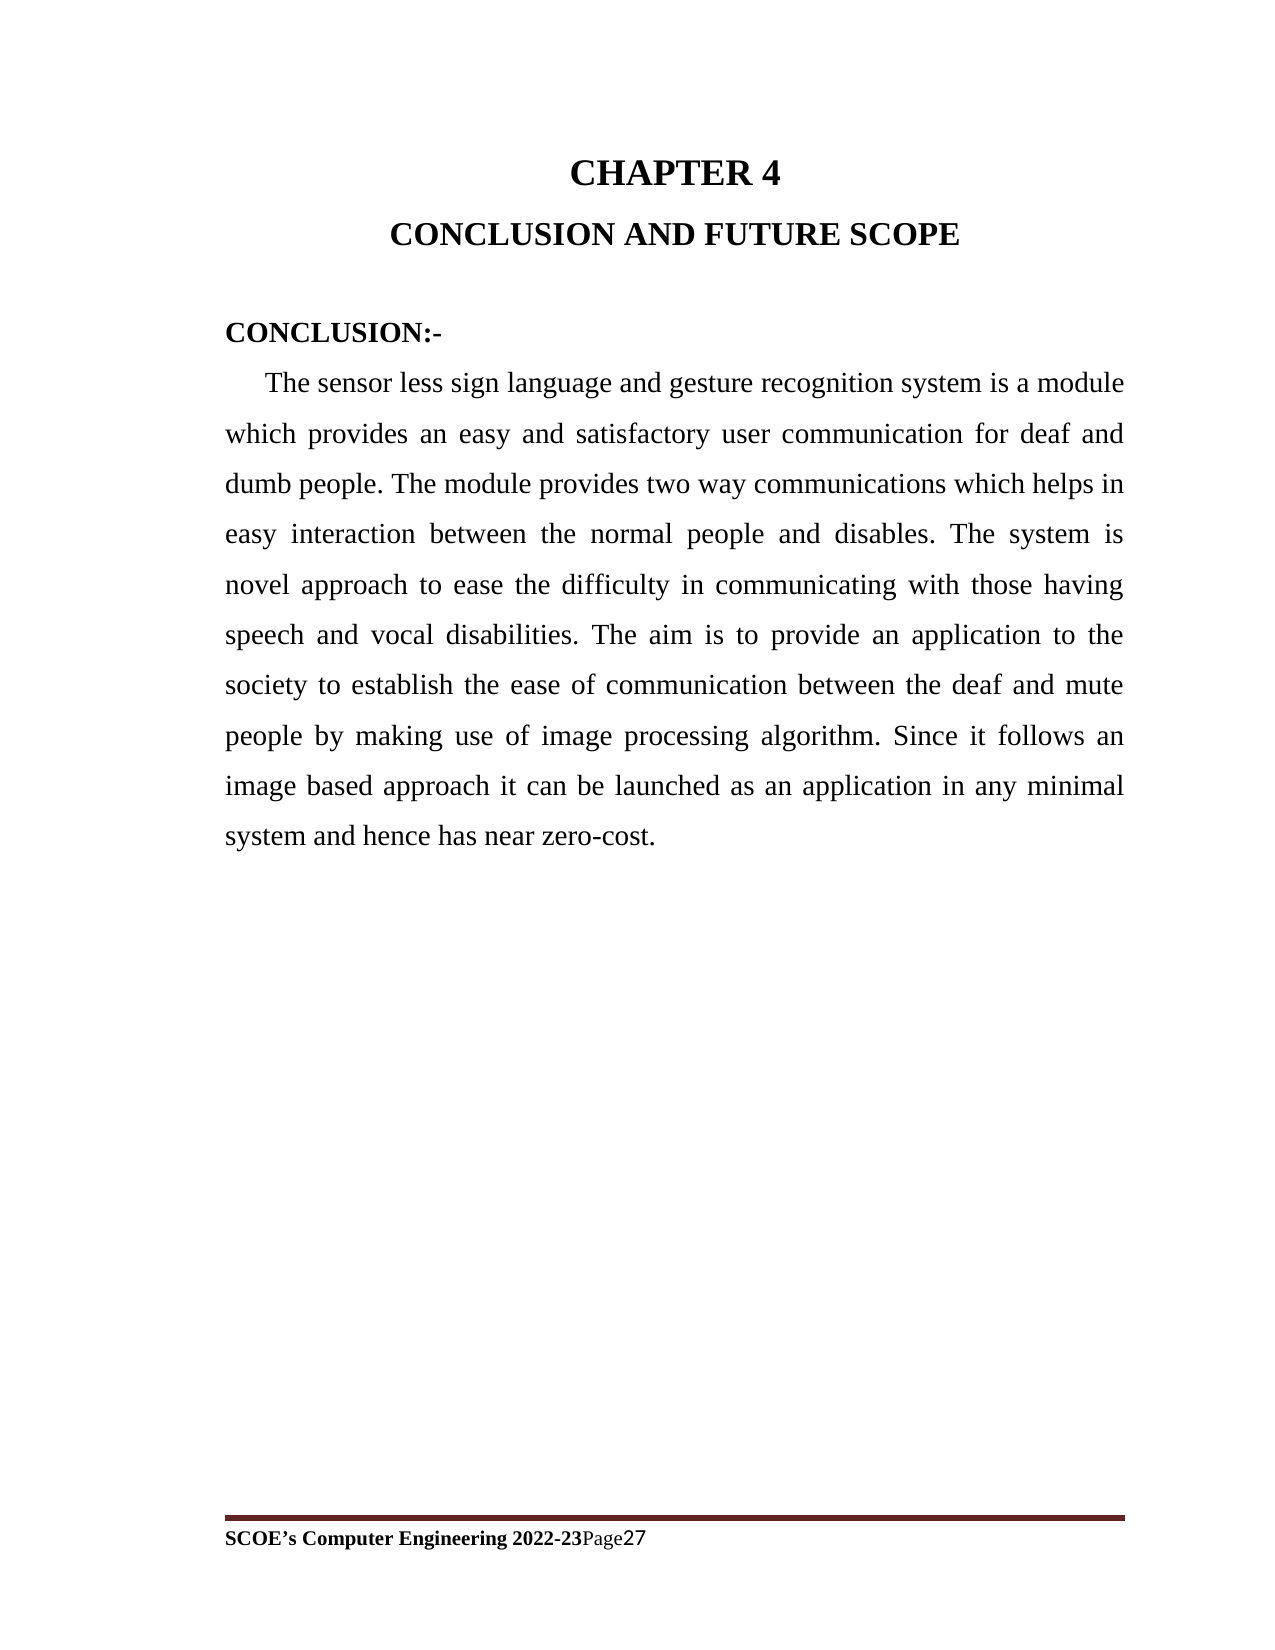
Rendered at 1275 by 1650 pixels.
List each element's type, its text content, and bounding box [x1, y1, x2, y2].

text The sensor less sign language and gesture recognition system is a module which provides an easy and satisfactory user communication for deaf and dumb people. The module provides two way communications which helps in easy interaction between the normal people and disables. The system is novel approach to ease the difficulty in communicating with those having speech and vocal disabilities. The aim is to provide an application to the society to establish the ease of communication between the deaf and mute people by making use of image processing algorithm. Since it follows an image based approach it can be launched as an application in any minimal system and hence has near zero-cost. [225, 366, 1125, 852]
text CHAPTER 4 [225, 150, 1125, 193]
text CONCLUSION:- [225, 315, 1125, 349]
subtitle CONCLUSION AND FUTURE SCOPE [225, 215, 1125, 253]
